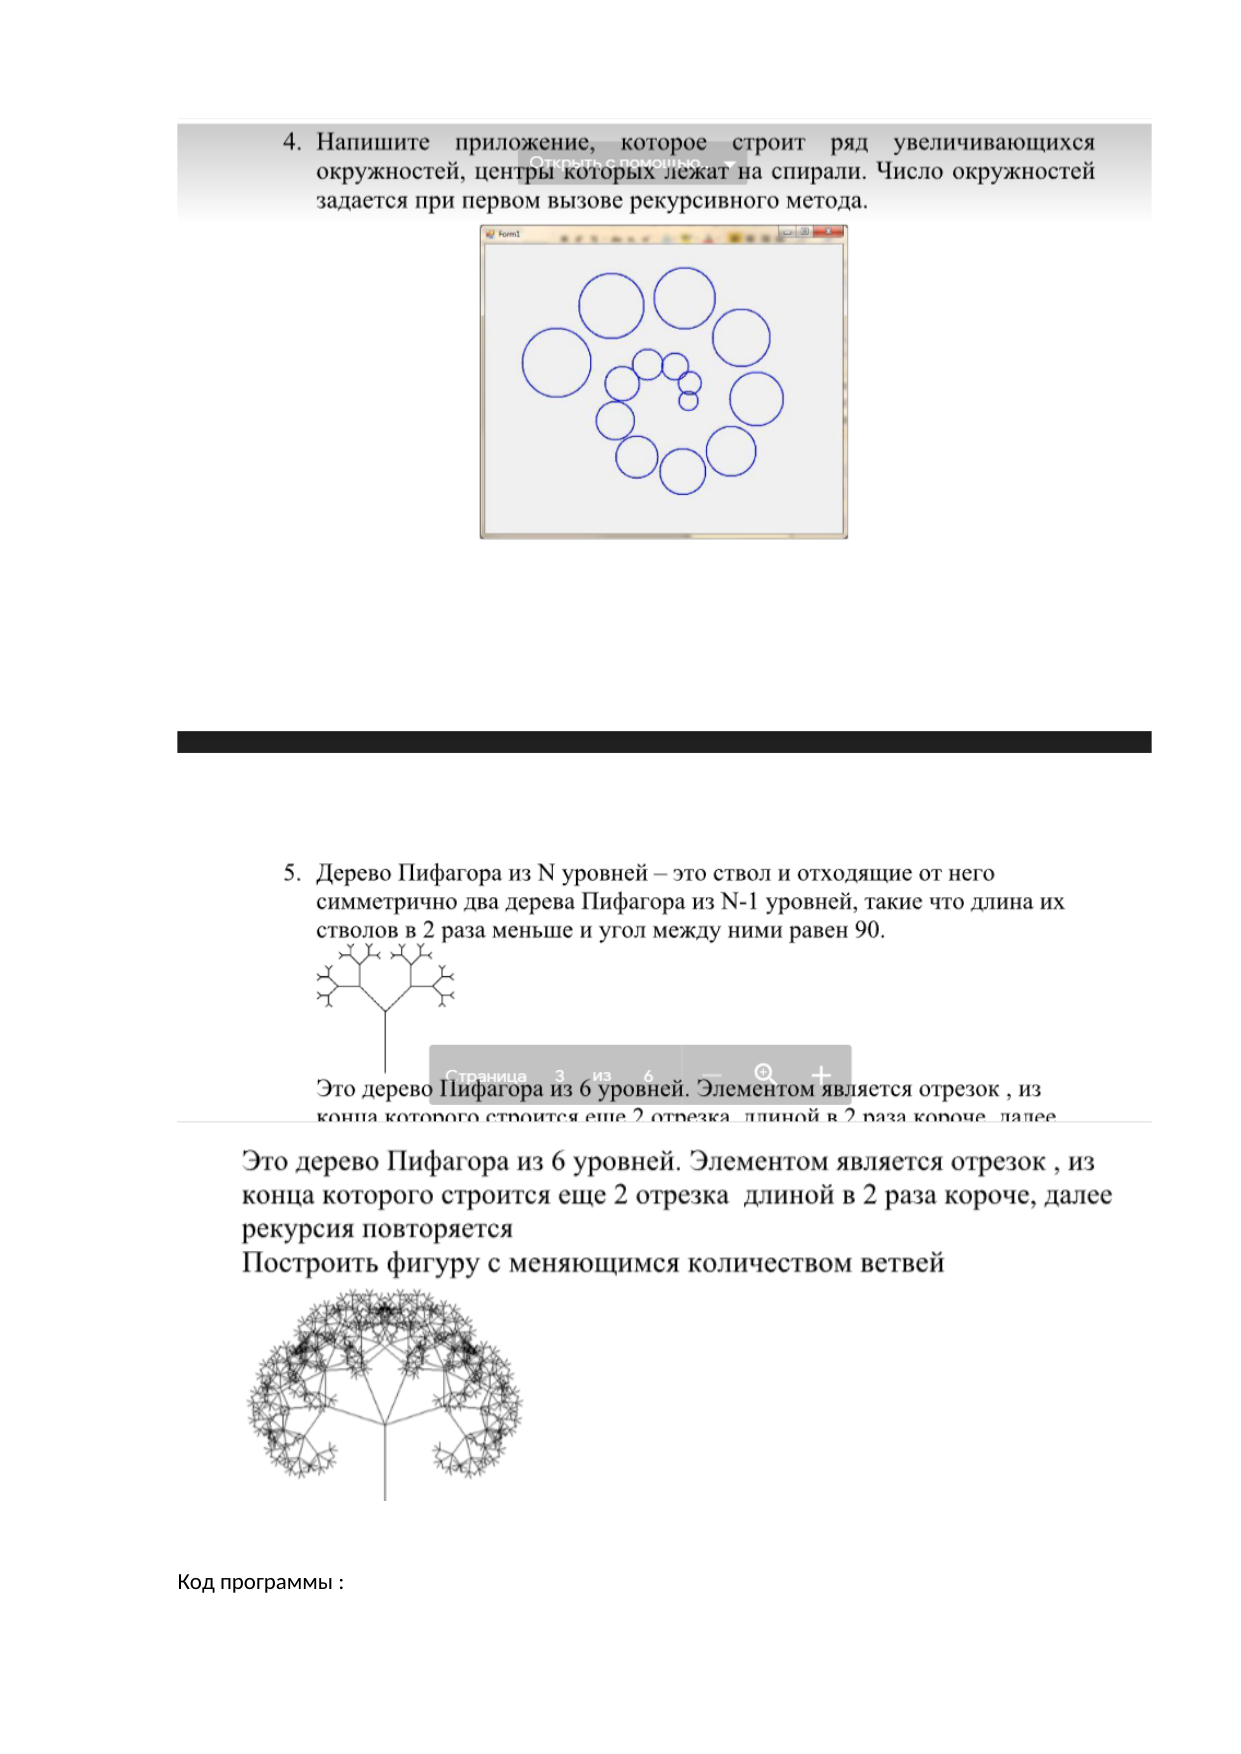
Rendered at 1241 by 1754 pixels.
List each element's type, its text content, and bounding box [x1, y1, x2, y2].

picture [177, 118, 1152, 1129]
picture [177, 1147, 1152, 1501]
text Код программы : [177, 1567, 1152, 1595]
